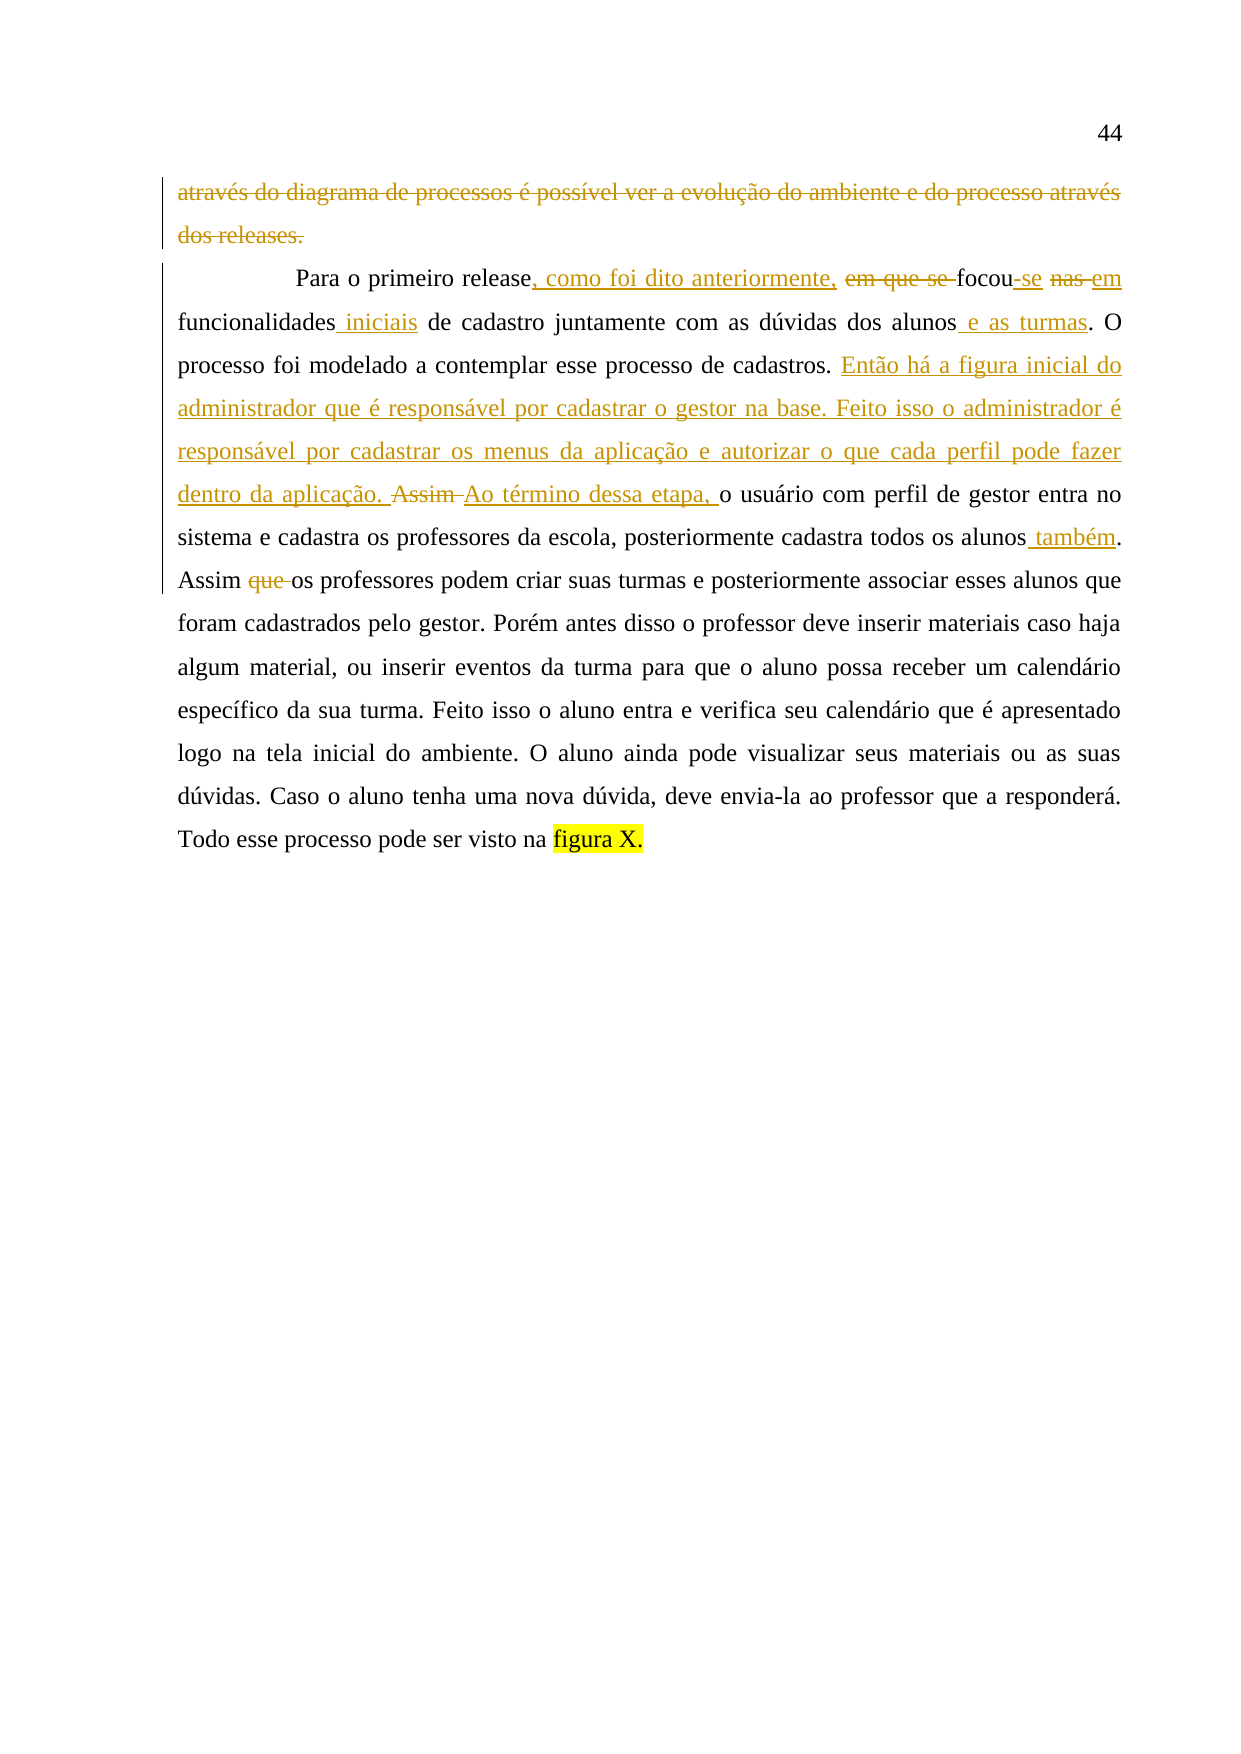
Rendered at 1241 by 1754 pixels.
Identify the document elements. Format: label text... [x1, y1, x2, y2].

text Para o primeiro release focou funcionalidades de cadastro juntamente com as dúvidas dos alunos. O processo foi modelado a contemplar esse processo de cadastros. o usuário com perfil de gestor entra no sistema e cadastra os professores da escola, posteriormente cadastra todos os alunos. Assim os professores podem criar suas turmas e posteriormente associar esses alunos que foram cadastrados pelo gestor. Porém antes disso o professor deve inserir materiais caso haja algum material, ou inserir eventos da turma para que o aluno possa receber um calendário específico da sua turma. Feito isso o aluno entra e verifica seu calendário que é apresentado logo na tela inicial do ambiente. O aluno ainda pode visualizar seus materiais ou as suas dúvidas. Caso o aluno tenha uma nova dúvida, deve envia-la ao professor que a responderá. Todo esse processo pode ser visto na figura X. [177, 462, 1122, 853]
text Para o primeiro release focou funcionalidades de cadastro juntamente com as dúvidas dos alunos. O processo foi modelado a contemplar esse processo de cadastros. o usuário com perfil de gestor entra no sistema e cadastra os professores da escola, posteriormente cadastra todos os alunos. Assim os professores podem criar suas turmas e posteriormente associar esses alunos que foram cadastrados pelo gestor. Porém antes disso o professor deve inserir materiais caso haja algum material, ou inserir eventos da turma para que o aluno possa receber um calendário específico da sua turma. Feito isso o aluno entra e verifica seu calendário que é apresentado logo na tela inicial do ambiente. O aluno ainda pode visualizar seus materiais ou as suas dúvidas. Caso o aluno tenha uma nova dúvida, deve envia-la ao professor que a responderá. Todo esse processo pode ser visto na figura X. [177, 263, 1122, 418]
